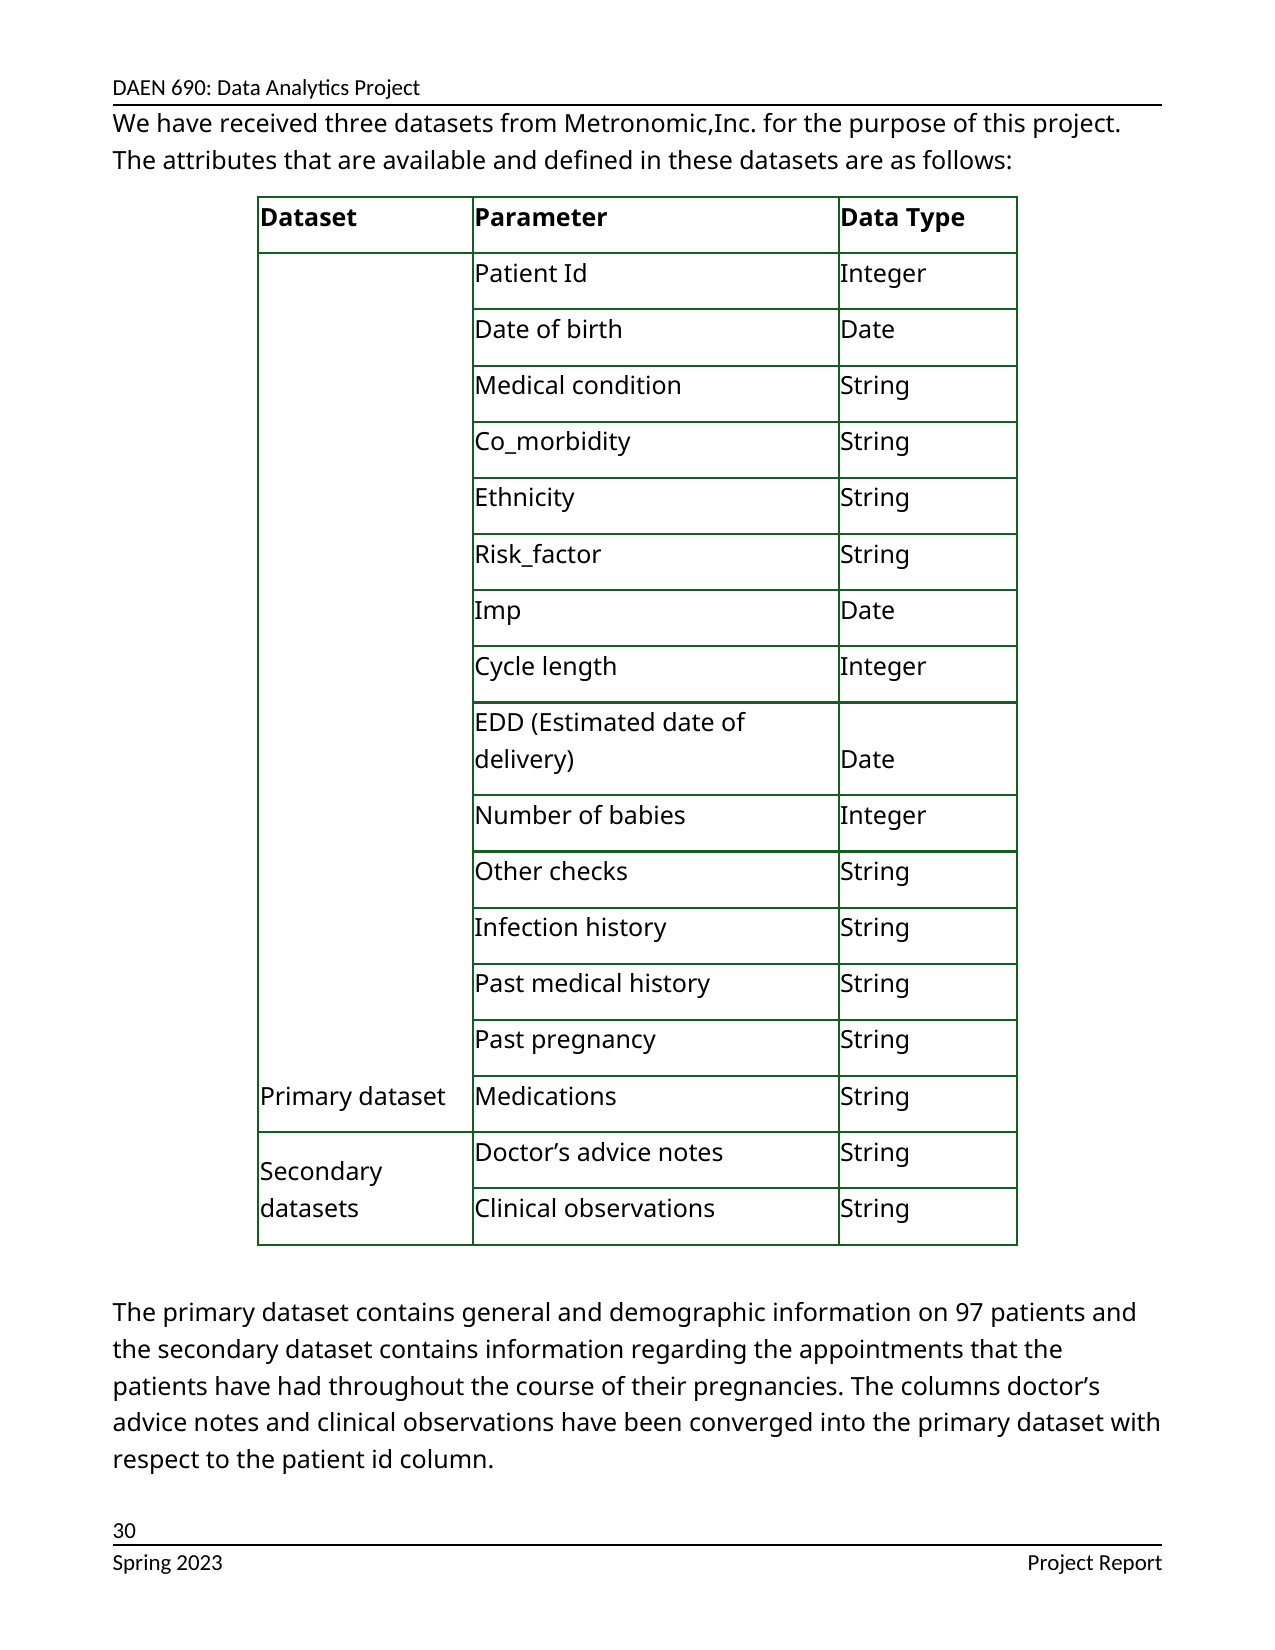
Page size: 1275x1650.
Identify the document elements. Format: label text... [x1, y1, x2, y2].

text We have received three datasets from Metronomic,Inc. for the purpose of this project. The attributes that are available and defined in these datasets are as follows: [112, 106, 1162, 177]
table_cell Medications [474, 1077, 838, 1131]
table_cell String [840, 423, 1016, 477]
table_cell String [840, 909, 1016, 963]
table_cell String [840, 479, 1016, 533]
table_cell Date [840, 310, 1016, 364]
table_cell Doctor’s advice notes [474, 1133, 838, 1187]
table_cell String [840, 1189, 1016, 1243]
table_cell Clinical observations [474, 1189, 838, 1243]
table_cell Past medical history [474, 965, 838, 1019]
table_cell Number of babies [474, 796, 838, 850]
table_cell Cycle length [474, 647, 838, 701]
table_cell String [840, 1133, 1016, 1187]
table_cell Ethnicity [474, 479, 838, 533]
table_header Parameter [474, 198, 838, 252]
table_cell Past pregnancy [474, 1021, 838, 1075]
table_cell String [840, 367, 1016, 421]
table_cell Co_morbidity [474, 423, 838, 477]
table_header Data Type [840, 198, 1016, 252]
table_cell Integer [840, 647, 1016, 701]
table_cell Secondary datasets [259, 1133, 472, 1243]
table_cell String [840, 1077, 1016, 1131]
table_cell String [840, 965, 1016, 1019]
table_cell Date [840, 704, 1016, 794]
table_cell Other checks [474, 853, 838, 907]
table_cell Integer [840, 796, 1016, 850]
table_cell Risk_factor [474, 535, 838, 589]
table_cell Infection history [474, 909, 838, 963]
table_cell EDD (Estimated date of delivery) [474, 704, 838, 794]
table_cell Imp [474, 591, 838, 645]
table_cell Date [840, 591, 1016, 645]
table_cell Date of birth [474, 310, 838, 364]
table_cell Primary dataset [259, 254, 472, 1131]
table_cell String [840, 853, 1016, 907]
table_cell String [840, 1021, 1016, 1075]
table_cell String [840, 535, 1016, 589]
table_cell Patient Id [474, 254, 838, 308]
table_cell Medical condition [474, 367, 838, 421]
text The primary dataset contains general and demographic information on 97 patients and the secondary dataset contains information regarding the appointments that the patients have had throughout the course of their pregnancies. The columns doctor’s advice notes and clinical observations have been converged into the primary dataset with respect to the patient id column. [112, 1294, 1162, 1476]
table_cell Integer [840, 254, 1016, 308]
table_header Dataset [259, 198, 472, 252]
